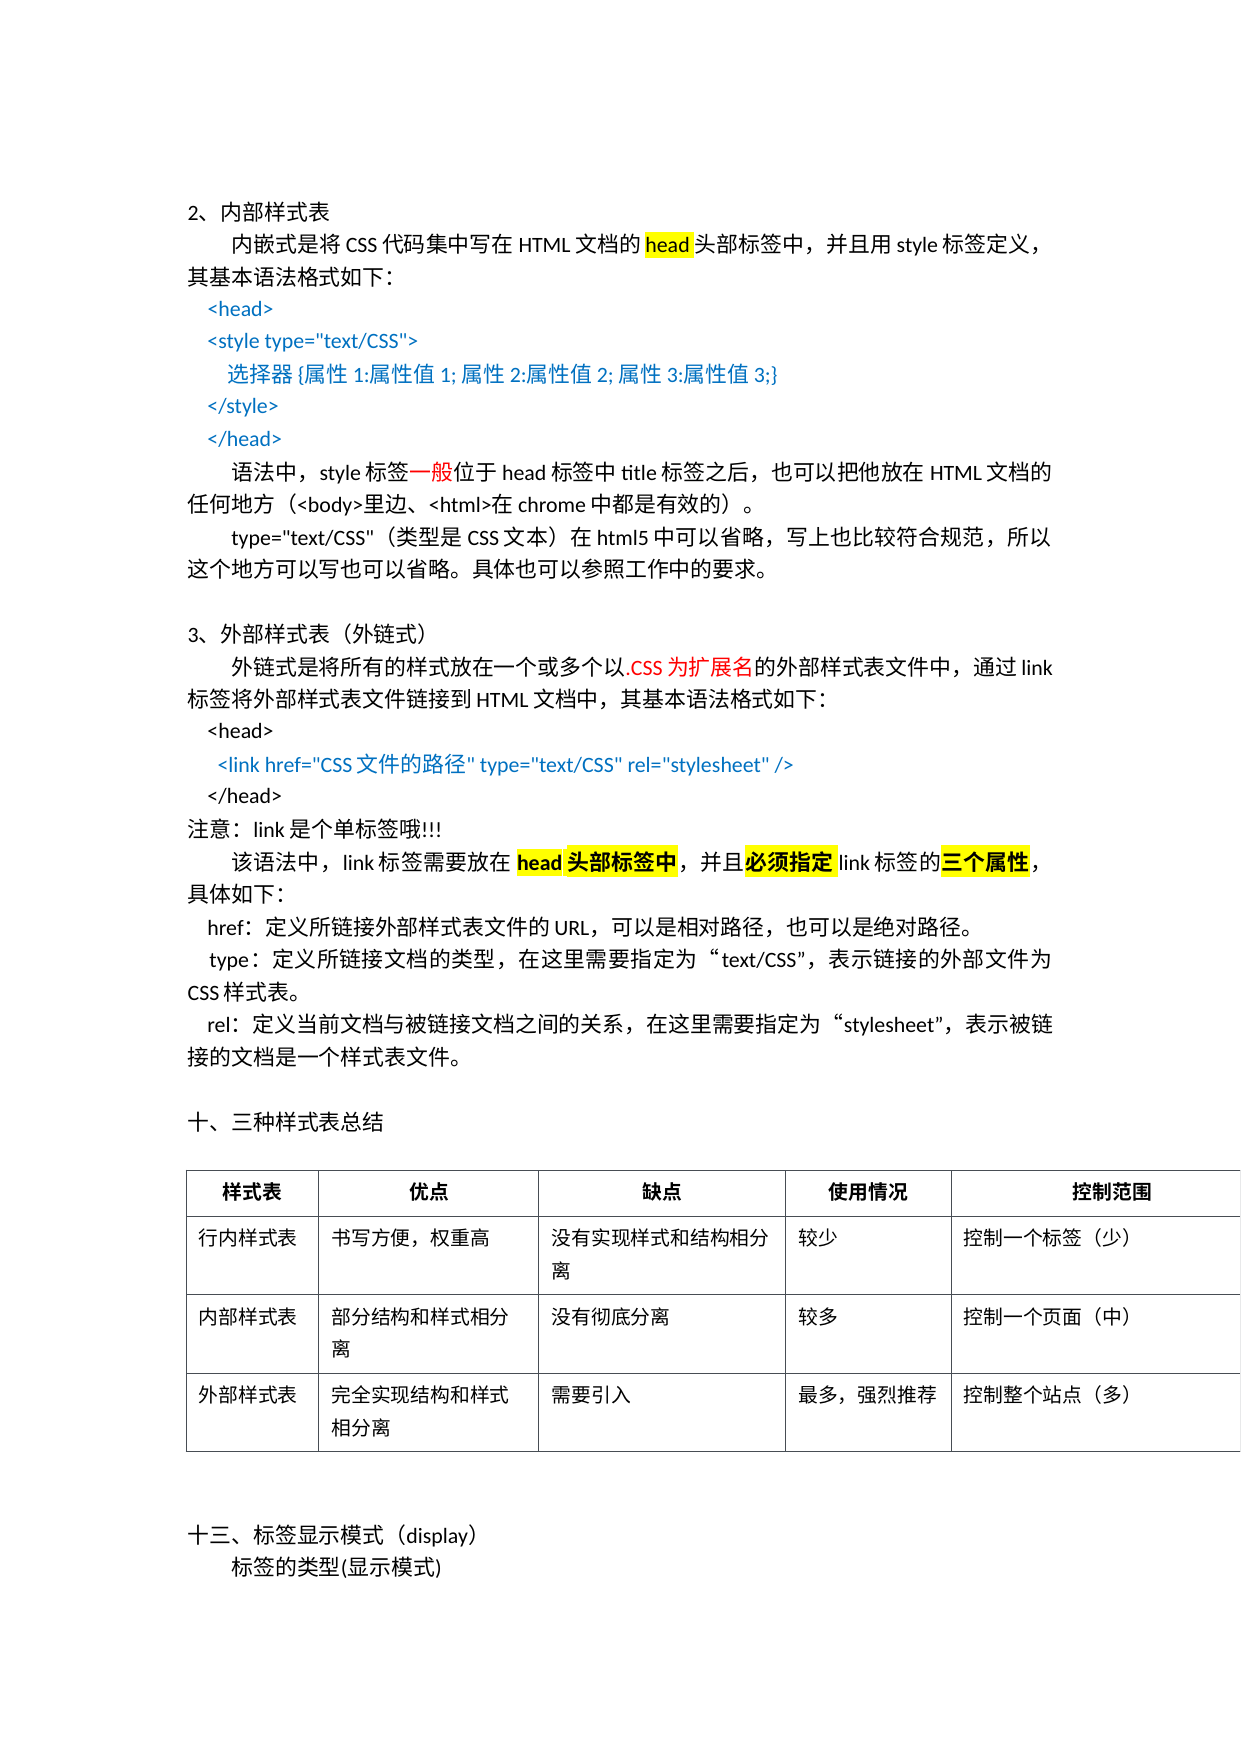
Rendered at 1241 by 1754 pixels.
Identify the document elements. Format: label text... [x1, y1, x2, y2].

list </style> [187, 389, 1053, 422]
table_cell 较少 [786, 1217, 951, 1294]
list <link href="CSS文件的路径" type="text/CSS" rel="stylesheet" /> [187, 747, 1053, 779]
table_cell 较多 [786, 1295, 951, 1373]
list rel：定义当前文档与被链接文档之间的关系，在这里需要指定为“stylesheet”，表示被链接的文档是一个样式表文件。 [187, 1007, 1053, 1072]
table_cell 控制一个页面（中） [952, 1295, 1240, 1373]
list 外链式是将所有的样式放在一个或多个以.CSS为扩展名的外部样式表文件中，通过link标签将外部样式表文件链接到HTML文档中，其基本语法格式如下： [187, 649, 1053, 714]
list 标签显示模式（display） [187, 1517, 1053, 1550]
list 语法中，style标签一般位于head标签中title标签之后，也可以把他放在HTML文档的任何地方（<body>里边、<html>在chrome中都是有效的）。 [187, 454, 1053, 519]
table_header 使用情况 [786, 1171, 951, 1216]
table_header 控制范围 [952, 1171, 1240, 1216]
table_cell 没有实现样式和结构相分离 [539, 1217, 785, 1294]
table_cell 行内样式表 [187, 1217, 318, 1294]
table_cell 没有彻底分离 [539, 1295, 785, 1373]
table_header 优点 [319, 1171, 538, 1216]
list 注意：link 是个单标签哦!!! [187, 812, 1053, 844]
list <head> [187, 714, 1053, 747]
list type：定义所链接文档的类型，在这里需要指定为“text/CSS”，表示链接的外部文件为CSS样式表。 [187, 942, 1053, 1007]
list </head> [187, 779, 1053, 812]
table_cell 最多，强烈推荐 [786, 1374, 951, 1451]
list 内嵌式是将CSS代码集中写在HTML文档的head头部标签中，并且用style标签定义，其基本语法格式如下： [187, 227, 1053, 292]
list <head> [187, 292, 1053, 324]
table_cell 控制一个标签（少） [952, 1217, 1240, 1294]
table_cell 内部样式表 [187, 1295, 318, 1373]
list </head> [187, 422, 1053, 454]
table_cell 控制整个站点（多） [952, 1374, 1240, 1451]
table_header 样式表 [187, 1171, 318, 1216]
table_cell 外部样式表 [187, 1374, 318, 1451]
list 选择器 {属性1:属性值1; 属性2:属性值2; 属性3:属性值3;} [187, 357, 1053, 389]
list 十、三种样式表总结 [187, 1104, 1053, 1137]
table_cell 书写方便，权重高 [319, 1217, 538, 1294]
list type="text/CSS"（类型是CSS文本）在html5中可以省略，写上也比较符合规范，所以这个地方可以写也可以省略。具体也可以参照工作中的要求。 [187, 519, 1053, 584]
table_cell 需要引入 [539, 1374, 785, 1451]
list <style type="text/CSS"> [187, 324, 1053, 357]
table_cell 部分结构和样式相分离 [319, 1295, 538, 1373]
list 3、外部样式表（外链式） [187, 617, 1053, 649]
table_header 缺点 [539, 1171, 785, 1216]
list 标签的类型(显示模式) [187, 1550, 1053, 1582]
list href：定义所链接外部样式表文件的URL，可以是相对路径，也可以是绝对路径。 [187, 909, 1053, 942]
list 2、内部样式表 [187, 194, 1053, 227]
list 该语法中，link标签需要放在head头部标签中，并且必须指定link标签的三个属性，具体如下： [187, 844, 1053, 909]
table_cell 完全实现结构和样式相分离 [319, 1374, 538, 1451]
